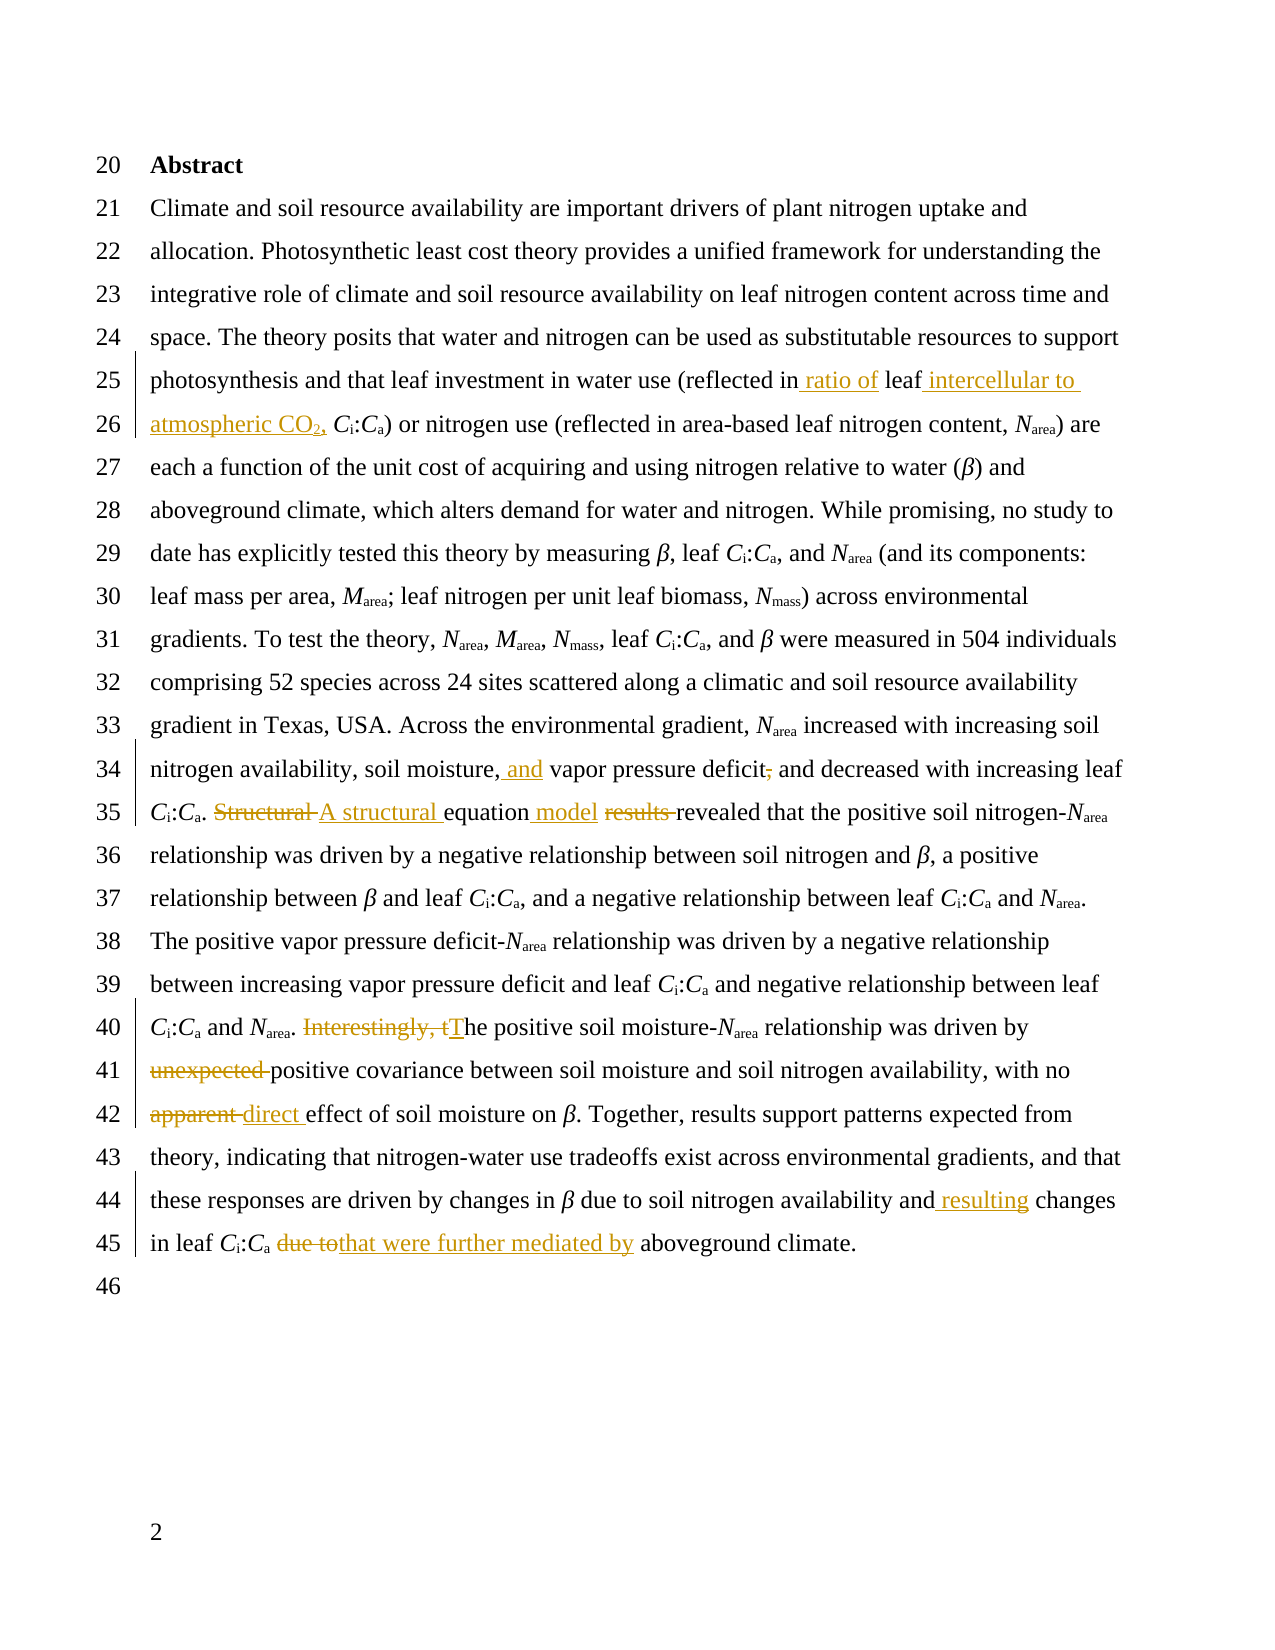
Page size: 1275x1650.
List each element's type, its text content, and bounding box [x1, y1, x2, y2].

text Climate and soil resource availability are important drivers of plant nitrogen uptake and allocation. Photosynthetic least cost theory provides a unified framework for understanding the integrative role of climate and soil resource availability on leaf nitrogen content across time and space. The theory posits that water and nitrogen can be used as substitutable resources to support photosynthesis and that leaf investment in water use (reflected in leaf Ci:Ca) or nitrogen use (reflected in area-based leaf nitrogen content, Narea) are each a function of the unit cost of acquiring and using nitrogen relative to water (β) and aboveground climate, which alters demand for water and nitrogen. While promising, no study to date has explicitly tested this theory by measuring β, leaf Ci:Ca, and Narea (and its components: leaf mass per area, Marea; leaf nitrogen per unit leaf biomass, Nmass) across environmental gradients. To test the theory, Narea, Marea, Nmass, leaf Ci:Ca, and β were measured in 504 individuals comprising 52 species across 24 sites scattered along a climatic and soil resource availability gradient in Texas, USA. Across the environmental gradient, Narea increased with increasing soil nitrogen availability, soil moisture, vapor pressure deficit and decreased with increasing leaf Ci:Ca. equation revealed that the positive soil nitrogen-Narea relationship was driven by a negative relationship between soil nitrogen and β, a positive relationship between β and leaf Ci:Ca, and a negative relationship between leaf Ci:Ca and Narea. The positive vapor pressure deficit-Narea relationship was driven by a negative relationship between increasing vapor pressure deficit and leaf Ci:Ca and negative relationship between leaf Ci:Ca and Narea. he positive soil moisture-Narea relationship was driven by positive covariance between soil moisture and soil nitrogen availability, with no effect of soil moisture on β. Together, results support patterns expected from theory, indicating that nitrogen-water use tradeoffs exist across environmental gradients, and that these responses are driven by changes in β due to soil nitrogen availability and changes in leaf Ci:Ca aboveground climate. [150, 193, 1125, 1257]
text Abstract [150, 150, 1125, 179]
